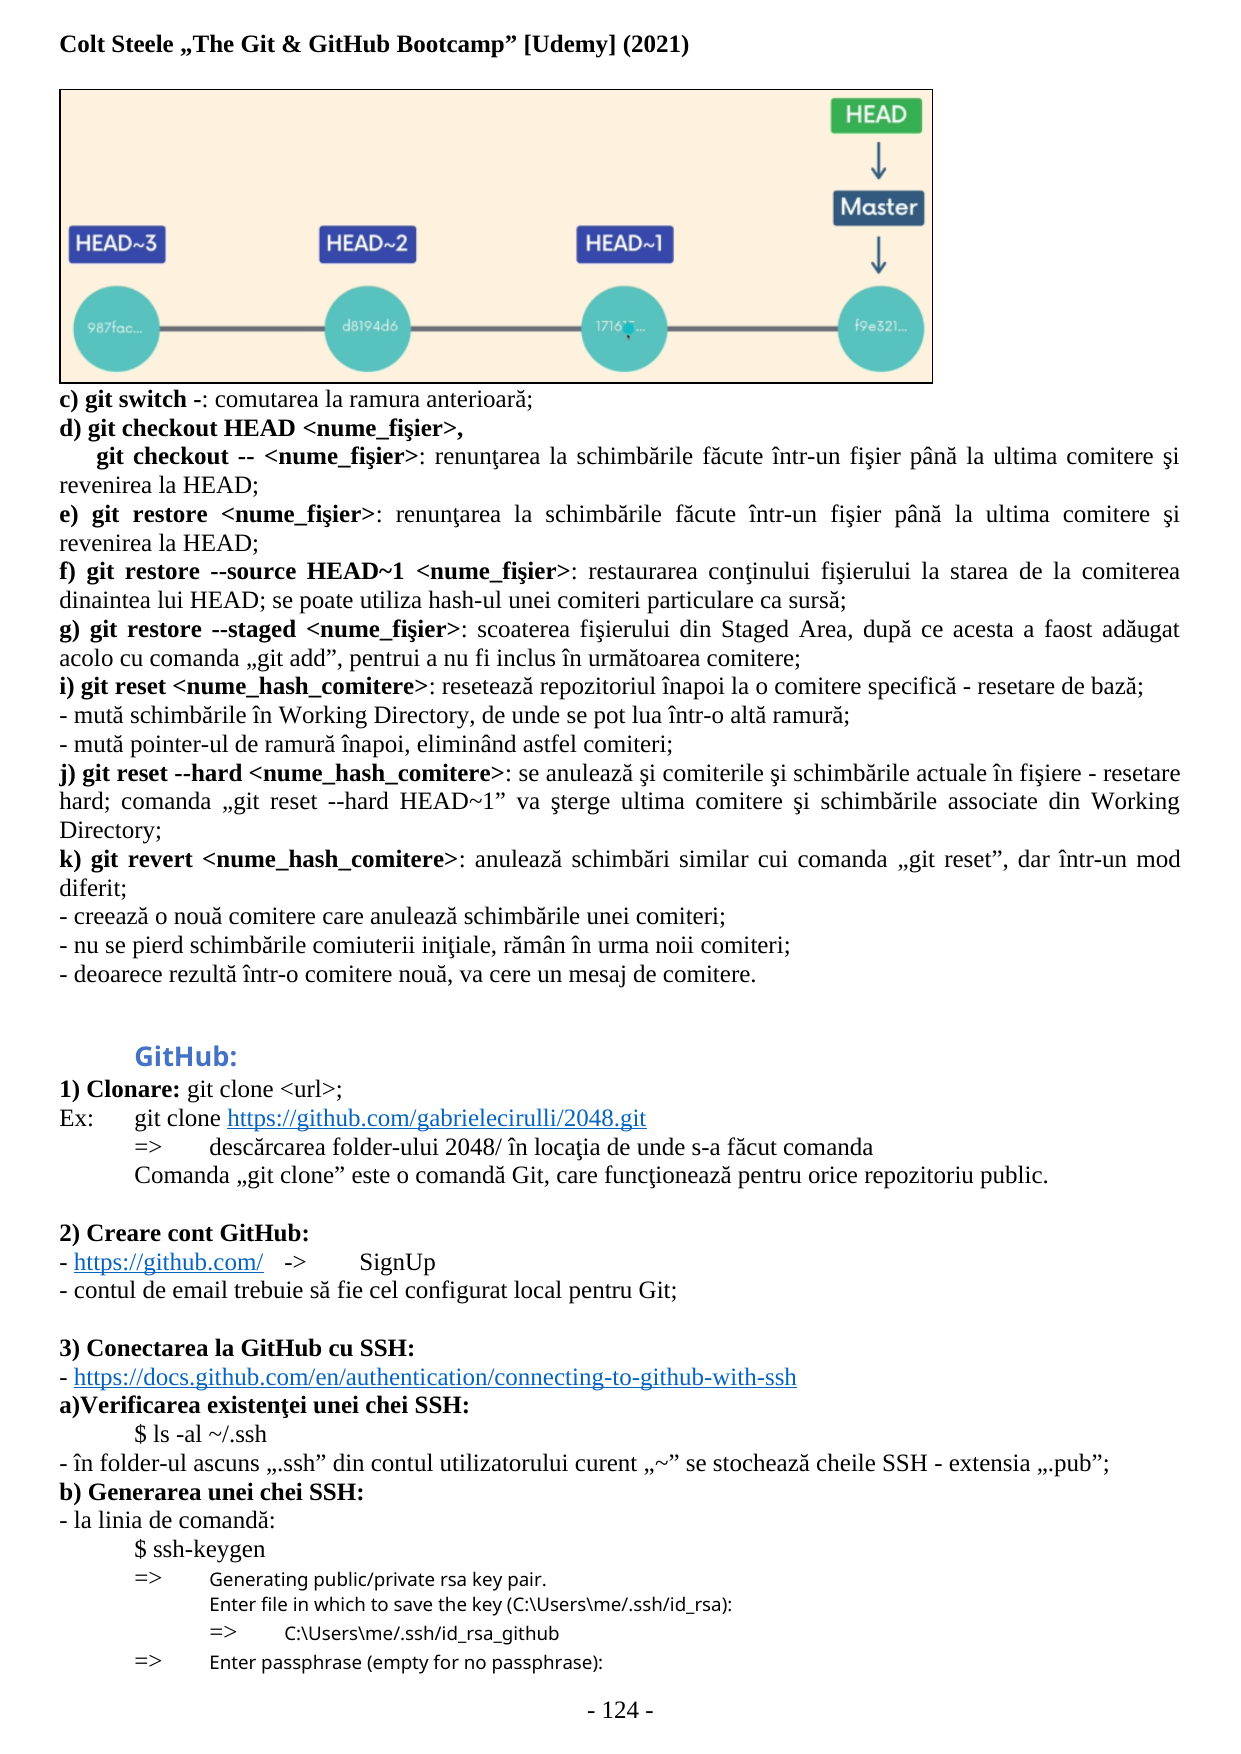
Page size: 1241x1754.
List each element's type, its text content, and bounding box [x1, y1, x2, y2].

text $ ssh-keygen [59, 1534, 1181, 1563]
text 1) Clonare: git clone <url>; [59, 1074, 1181, 1103]
text g) git restore --staged <nume_fişier>: scoaterea fişierului din Staged Area, după ce acesta a faost adăugat acolo cu comanda „git add”, pentrui a nu fi inclus în următoarea comitere; [59, 614, 1181, 671]
subtitle GitHub: [59, 1037, 1181, 1074]
text git checkout -- <nume_fişier>: renunţarea la schimbările făcute într-un fişier până la ultima comitere şi revenirea la HEAD; [59, 441, 1181, 499]
text i) git reset <nume_hash_comitere>: resetează repozitoriul înapoi la o comitere specifică - resetare de bază; [59, 671, 1181, 700]
text f) git restore --source HEAD~1 <nume_fişier>: restaurarea conţinului fişierului la starea de la comiterea dinaintea lui HEAD; se poate utiliza hash-ul unei comiteri particulare ca sursă; [59, 556, 1181, 614]
text => Generating public/private rsa key pair. [59, 1563, 1181, 1592]
text d) git checkout HEAD <nume_fişier>, [59, 413, 1181, 441]
text - contul de email trebuie să fie cel configurat local pentru Git; [59, 1275, 1181, 1304]
text Ex: git clone https://github.com/gabrielecirulli/2048.git [59, 1103, 1181, 1132]
text Enter file in which to save the key (C:\Users\me/.ssh/id_rsa): [59, 1592, 1181, 1617]
text - mută pointer-ul de ramură înapoi, eliminând astfel comiteri; [59, 729, 1181, 758]
text - deoarece rezultă într-o comitere nouă, va cere un mesaj de comitere. [59, 959, 1181, 988]
text Comanda „git clone” este o comandă Git, care funcţionează pentru orice repozitoriu public. [59, 1160, 1181, 1189]
text $ ls -al ~/.ssh [59, 1419, 1181, 1448]
text => descărcarea folder-ului 2048/ în locaţia de unde s-a făcut comanda [59, 1132, 1181, 1160]
text 2) Creare cont GitHub: [59, 1218, 1181, 1247]
text - creează o nouă comitere care anulează schimbările unei comiteri; [59, 901, 1181, 930]
text => Enter passphrase (empty for no passphrase): [59, 1646, 1181, 1675]
text - mută schimbările în Working Directory, de unde se pot lua într-o altă ramură; [59, 700, 1181, 729]
text k) git revert <nume_hash_comitere>: anulează schimbări similar cui comanda „git reset”, dar într-un mod diferit; [59, 844, 1181, 901]
text - în folder-ul ascuns „.ssh” din contul utilizatorului curent „~” se stochează cheile SSH - extensia „.pub”; [59, 1448, 1181, 1477]
text - https://docs.github.com/en/authentication/connecting-to-github-with-ssh [59, 1362, 1181, 1390]
text e) git restore <nume_fişier>: renunţarea la schimbările făcute într-un fişier până la ultima comitere şi revenirea la HEAD; [59, 499, 1181, 556]
picture [61, 90, 932, 382]
text c) git switch -: comutarea la ramura anterioară; [59, 384, 1181, 413]
text a)Verificarea existenţei unei chei SSH: [59, 1390, 1181, 1419]
text 3) Conectarea la GitHub cu SSH: [59, 1333, 1181, 1362]
text j) git reset --hard <nume_hash_comitere>: se anulează şi comiterile şi schimbările actuale în fişiere - resetare hard; comanda „git reset --hard HEAD~1” va şterge ultima comitere şi schimbările associate din Working Directory; [59, 758, 1181, 844]
text b) Generarea unei chei SSH: [59, 1477, 1181, 1505]
text => C:\Users\me/.ssh/id_rsa_github [59, 1617, 1181, 1646]
text - https://github.com/ -> SignUp [59, 1247, 1181, 1275]
text - nu se pierd schimbările comiuterii iniţiale, rămân în urma noii comiteri; [59, 930, 1181, 959]
text - la linia de comandă: [59, 1505, 1181, 1534]
